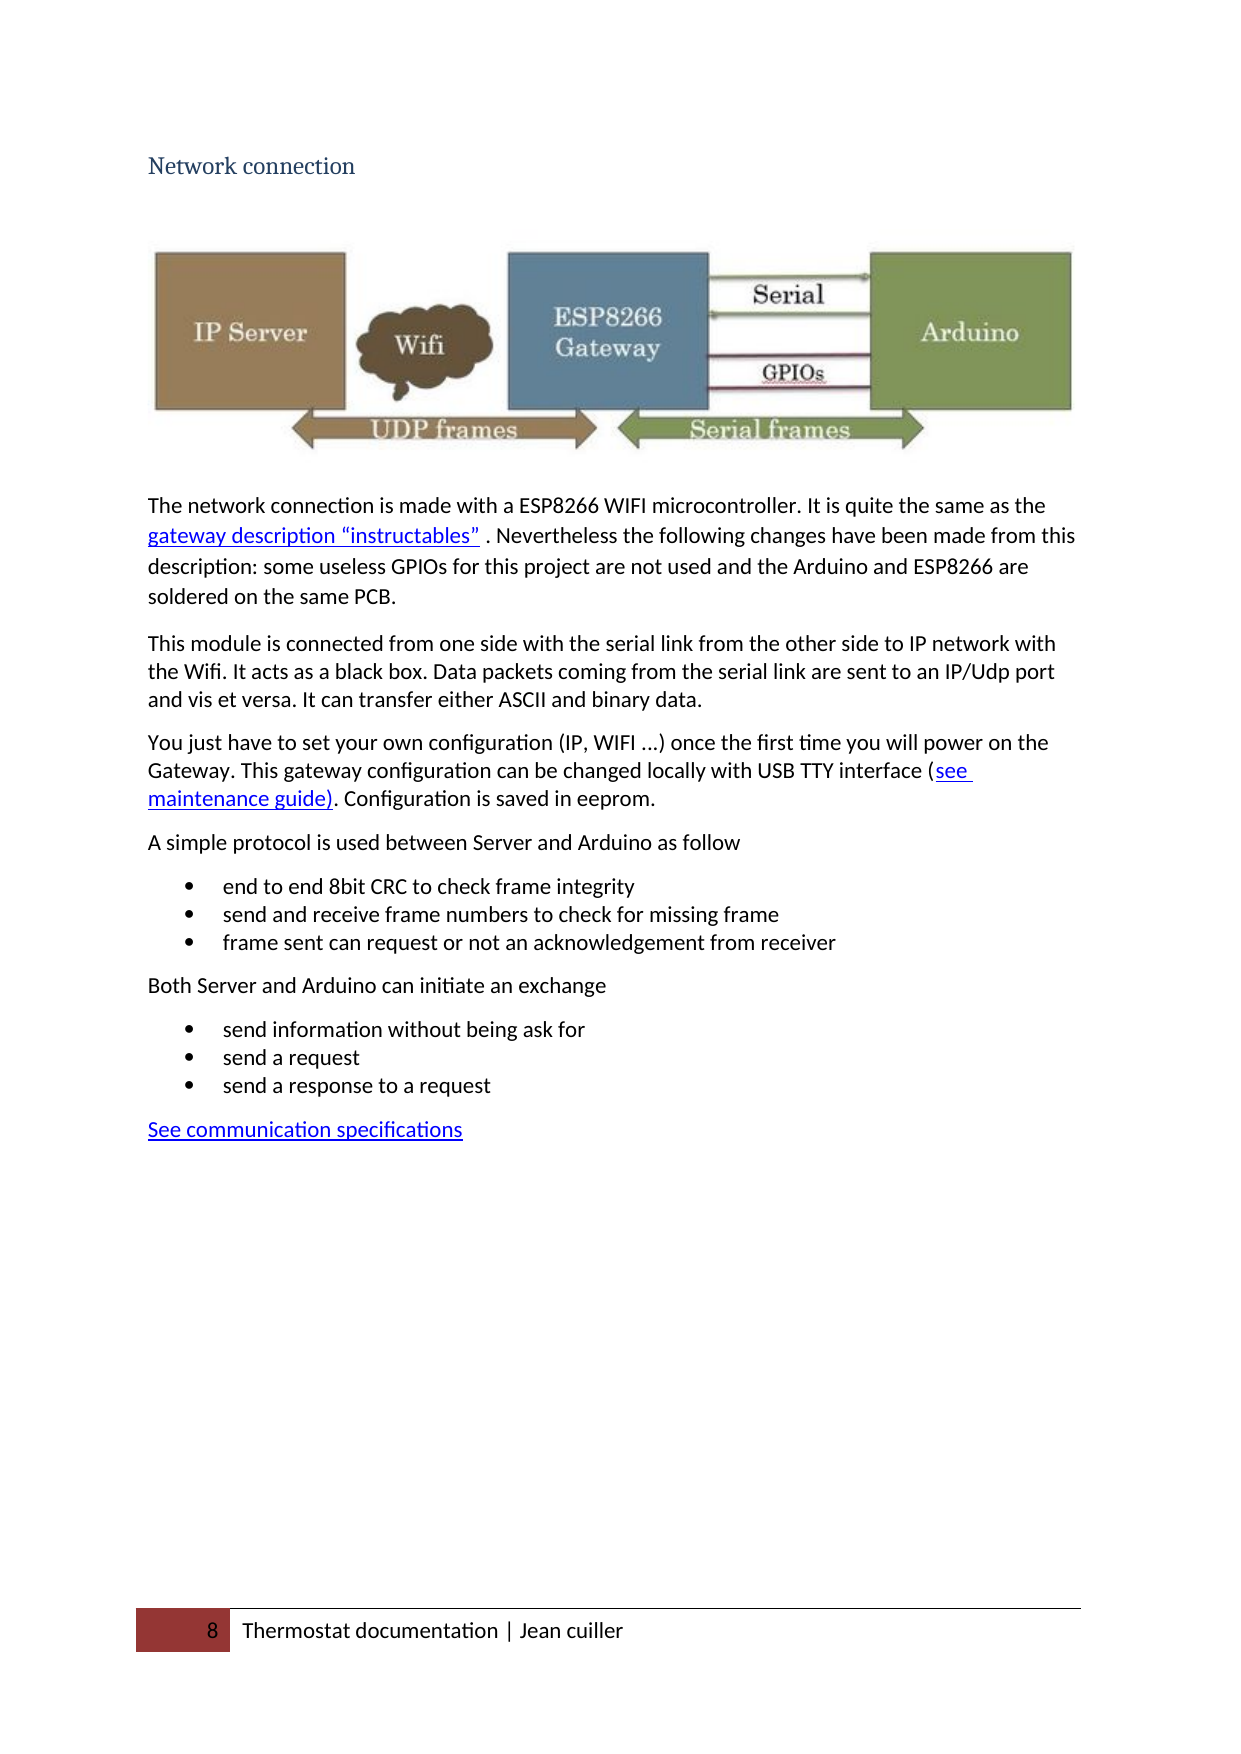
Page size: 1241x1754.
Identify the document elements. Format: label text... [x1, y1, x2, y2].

list end to end 8bit CRC to check frame integrity [185, 872, 1093, 900]
text Both Server and Arduino can initiate an exchange [148, 972, 1093, 999]
list frame sent can request or not an acknowledgement from receiver [185, 928, 1093, 956]
text See communication specifications [148, 1115, 1093, 1143]
text A simple protocol is used between Server and Arduino as follow [148, 828, 1093, 856]
picture [147, 229, 1093, 473]
list send a request [185, 1043, 1093, 1071]
text You just have to set your own configuration (IP, WIFI ...) once the first time you will power on the Gateway. This gateway configuration can be changed locally with USB TTY interface (see maintenance guide). Configuration is saved in eeprom. [148, 728, 1093, 813]
text The network connection is made with a ESP8266 WIFI microcontroller. It is quite the same as the gateway description “instructables” . Nevertheless the following changes have been made from this description: some useless GPIOs for this project are not used and the Arduino and ESP8266 are soldered on the same PCB. [148, 491, 1093, 610]
list send and receive frame numbers to check for missing frame [185, 900, 1093, 928]
list send information without being ask for [185, 1015, 1093, 1043]
list send a response to a request [185, 1071, 1093, 1099]
text This module is connected from one side with the serial link from the other side to IP network with the Wifi. It acts as a black box. Data packets coming from the serial link are sent to an IP/Udp port and vis et versa. It can transfer either ASCII and binary data. [148, 629, 1093, 713]
subtitle Network connection [148, 152, 1093, 181]
